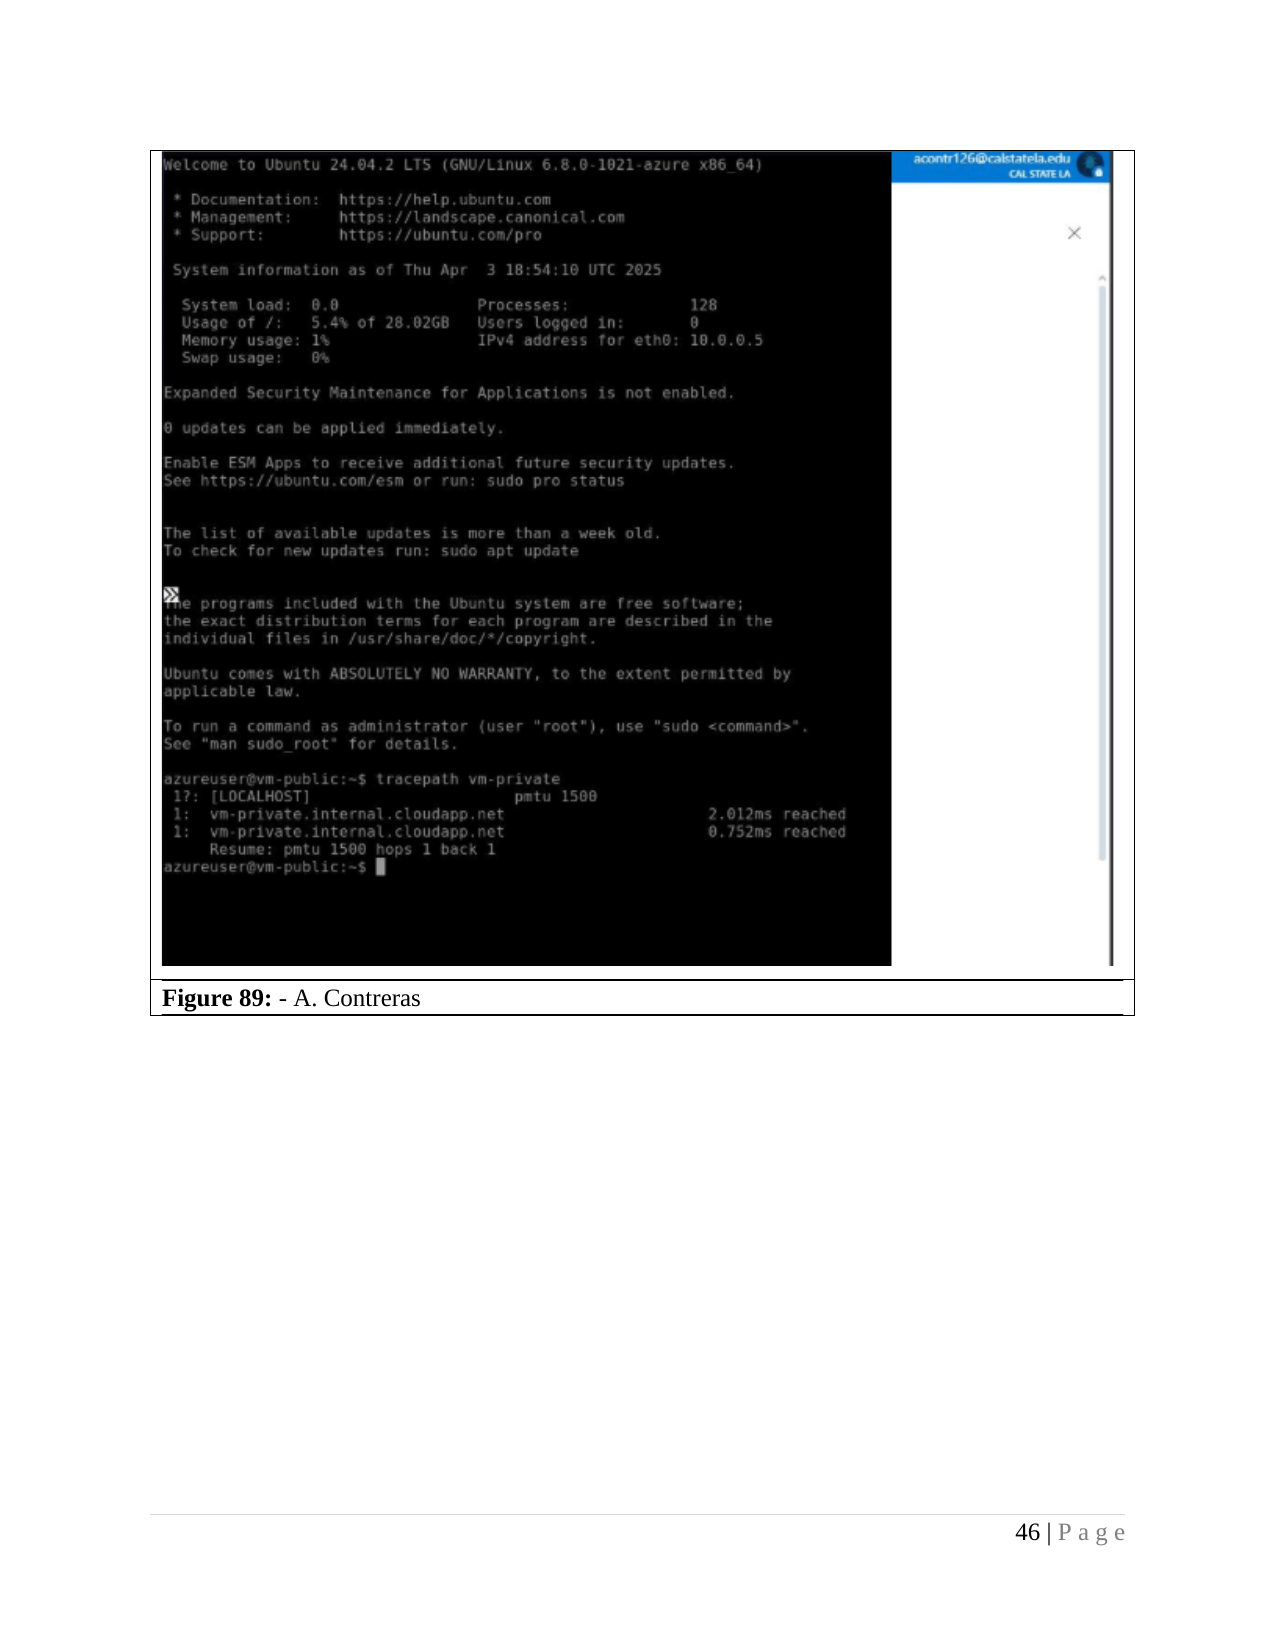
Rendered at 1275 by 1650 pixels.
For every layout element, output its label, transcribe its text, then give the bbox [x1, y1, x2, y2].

picture [161, 151, 1114, 966]
table_cell Figure 89: - A. Contreras [151, 980, 1134, 1015]
table_header [151, 151, 1134, 979]
